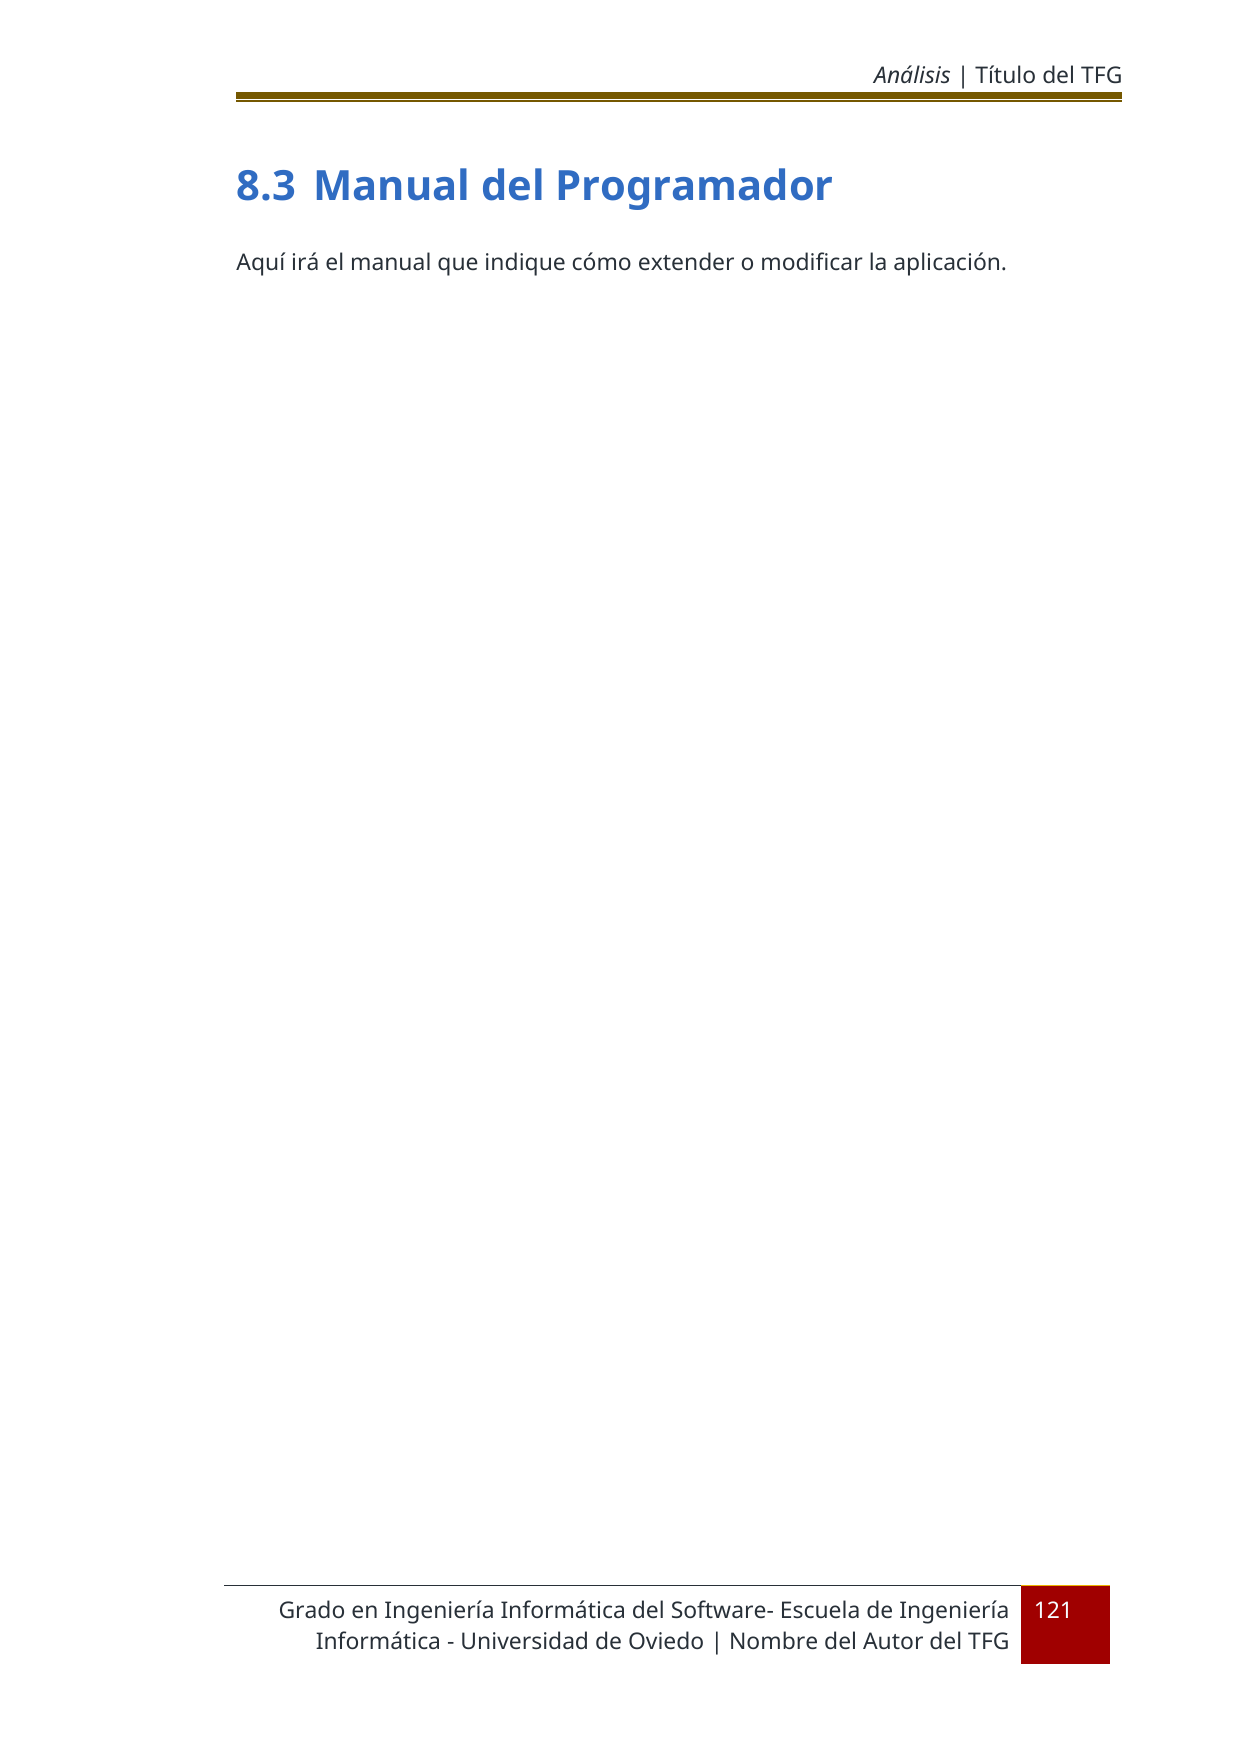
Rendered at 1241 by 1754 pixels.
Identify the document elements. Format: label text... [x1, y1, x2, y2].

subtitle Manual del Programador [236, 156, 1122, 212]
text Aquí irá el manual que indique cómo extender o modificar la aplicación. [236, 246, 1122, 277]
